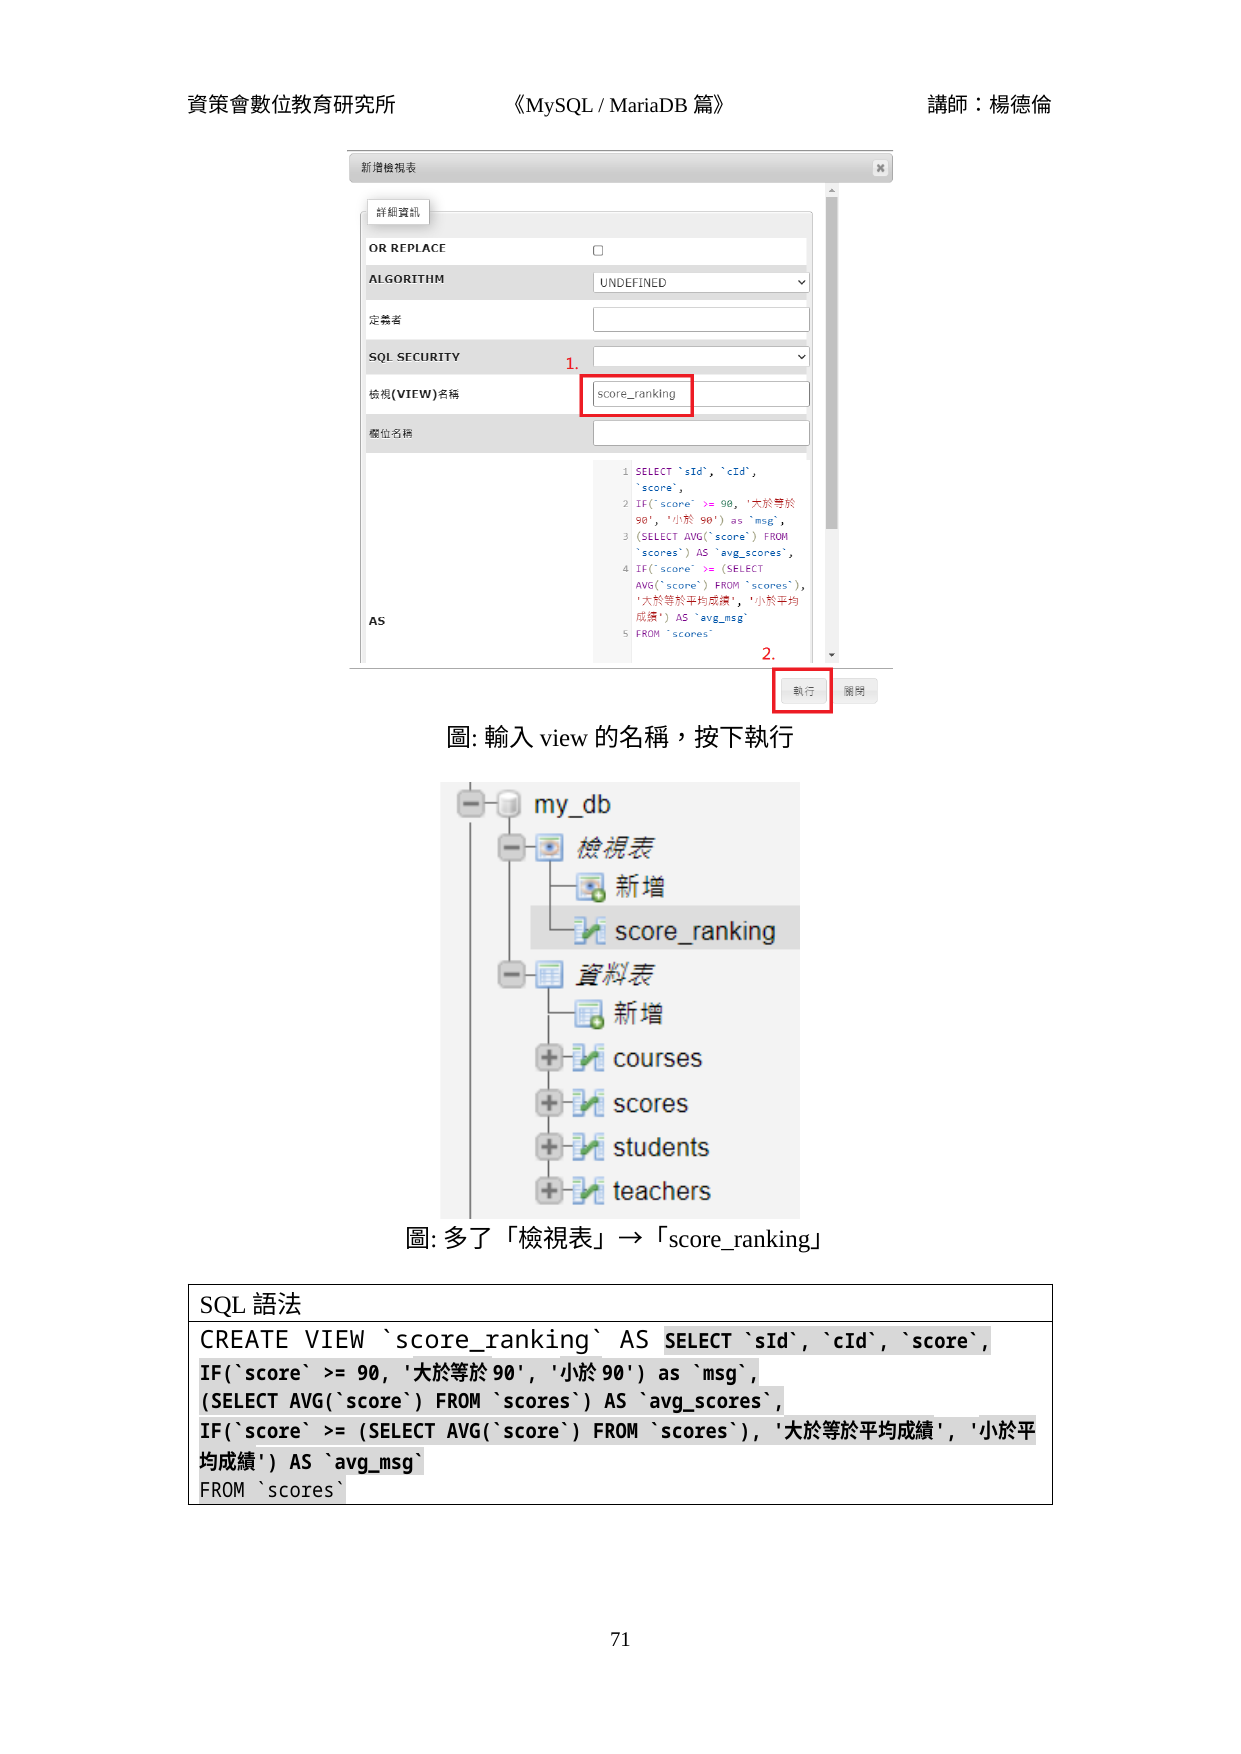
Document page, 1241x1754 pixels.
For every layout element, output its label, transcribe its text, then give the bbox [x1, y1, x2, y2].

picture [440, 782, 800, 1219]
picture [347, 150, 894, 718]
table_cell CREATE VIEW `score_ranking` AS SELECT `sId`, `cId`, `score`, IF(`score` >= 90, '大於等於 90', '小於 90') as `msg`, (SELECT AVG(`score`) FROM `scores`) AS `avg_scores`, IF(`score` >= (SELECT AVG(`score`) FROM `scores`), '大於等於平均成績', '小於平均成績') AS `avg_msg` FROM `scores` [189, 1322, 1052, 1504]
text 圖: 輸入 view 的名稱，按下執行 [187, 717, 1053, 754]
table_header SQL 語法 [189, 1285, 1052, 1321]
text 圖: 多了「檢視表」→「score_ranking」 [187, 1218, 1053, 1255]
